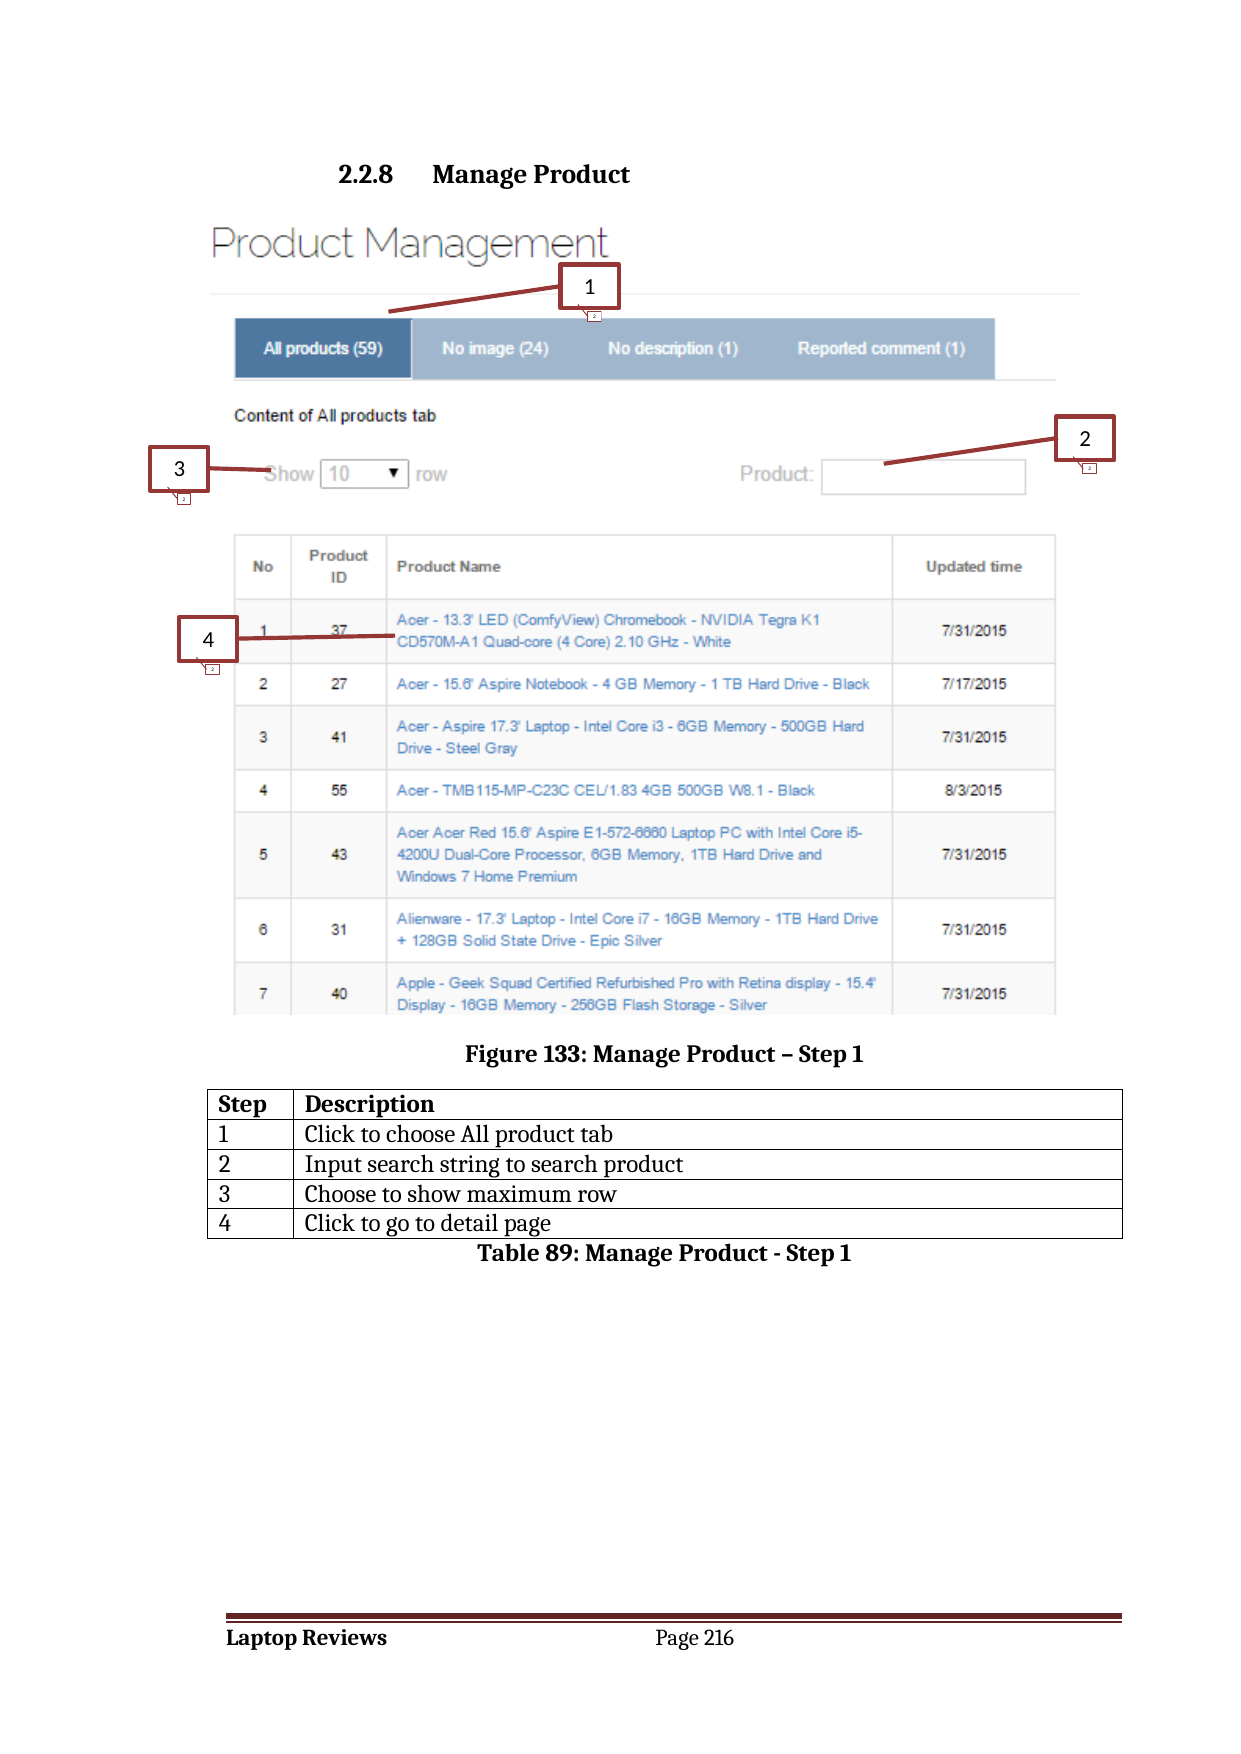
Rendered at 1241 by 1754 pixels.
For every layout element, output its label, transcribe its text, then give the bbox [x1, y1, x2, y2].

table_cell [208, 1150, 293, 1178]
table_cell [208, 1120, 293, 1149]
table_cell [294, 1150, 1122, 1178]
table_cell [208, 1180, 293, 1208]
picture [207, 198, 1097, 1015]
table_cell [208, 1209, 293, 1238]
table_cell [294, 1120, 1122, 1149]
text Figure 133: Manage Product – Step 1 [207, 1039, 1122, 1068]
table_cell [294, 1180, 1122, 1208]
text Table 89: Manage Product - Step 1 [207, 1239, 1122, 1268]
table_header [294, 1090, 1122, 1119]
subtitle Manage Product [338, 159, 1122, 191]
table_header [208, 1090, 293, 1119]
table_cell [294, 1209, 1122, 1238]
